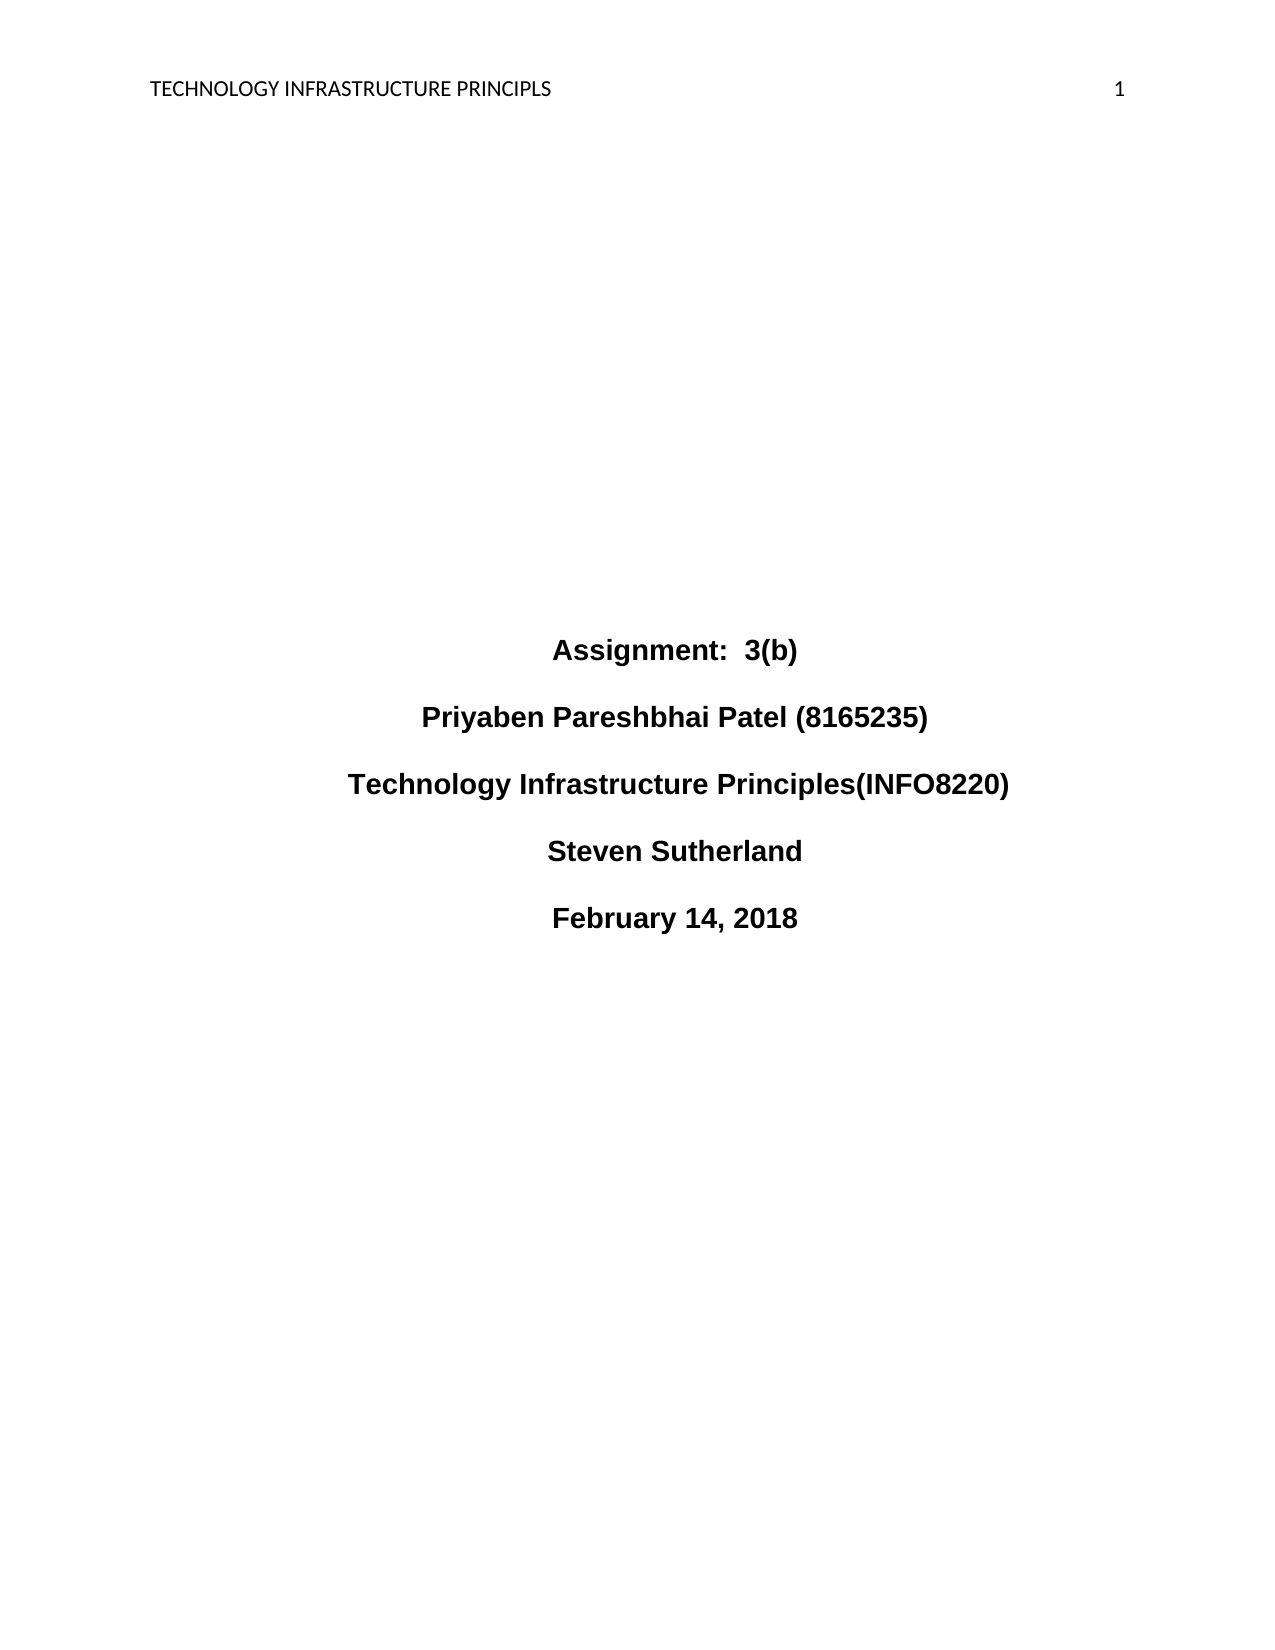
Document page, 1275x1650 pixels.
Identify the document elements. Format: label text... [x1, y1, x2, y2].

list Priyaben Pareshbhai Patel (8165235) [225, 699, 1125, 733]
list Steven Sutherland [225, 834, 1125, 867]
list Technology Infrastructure Principles(INFO8220) [225, 767, 1125, 800]
list February 14, 2018 [225, 901, 1125, 934]
list Assignment: 3(b) [225, 632, 1125, 666]
